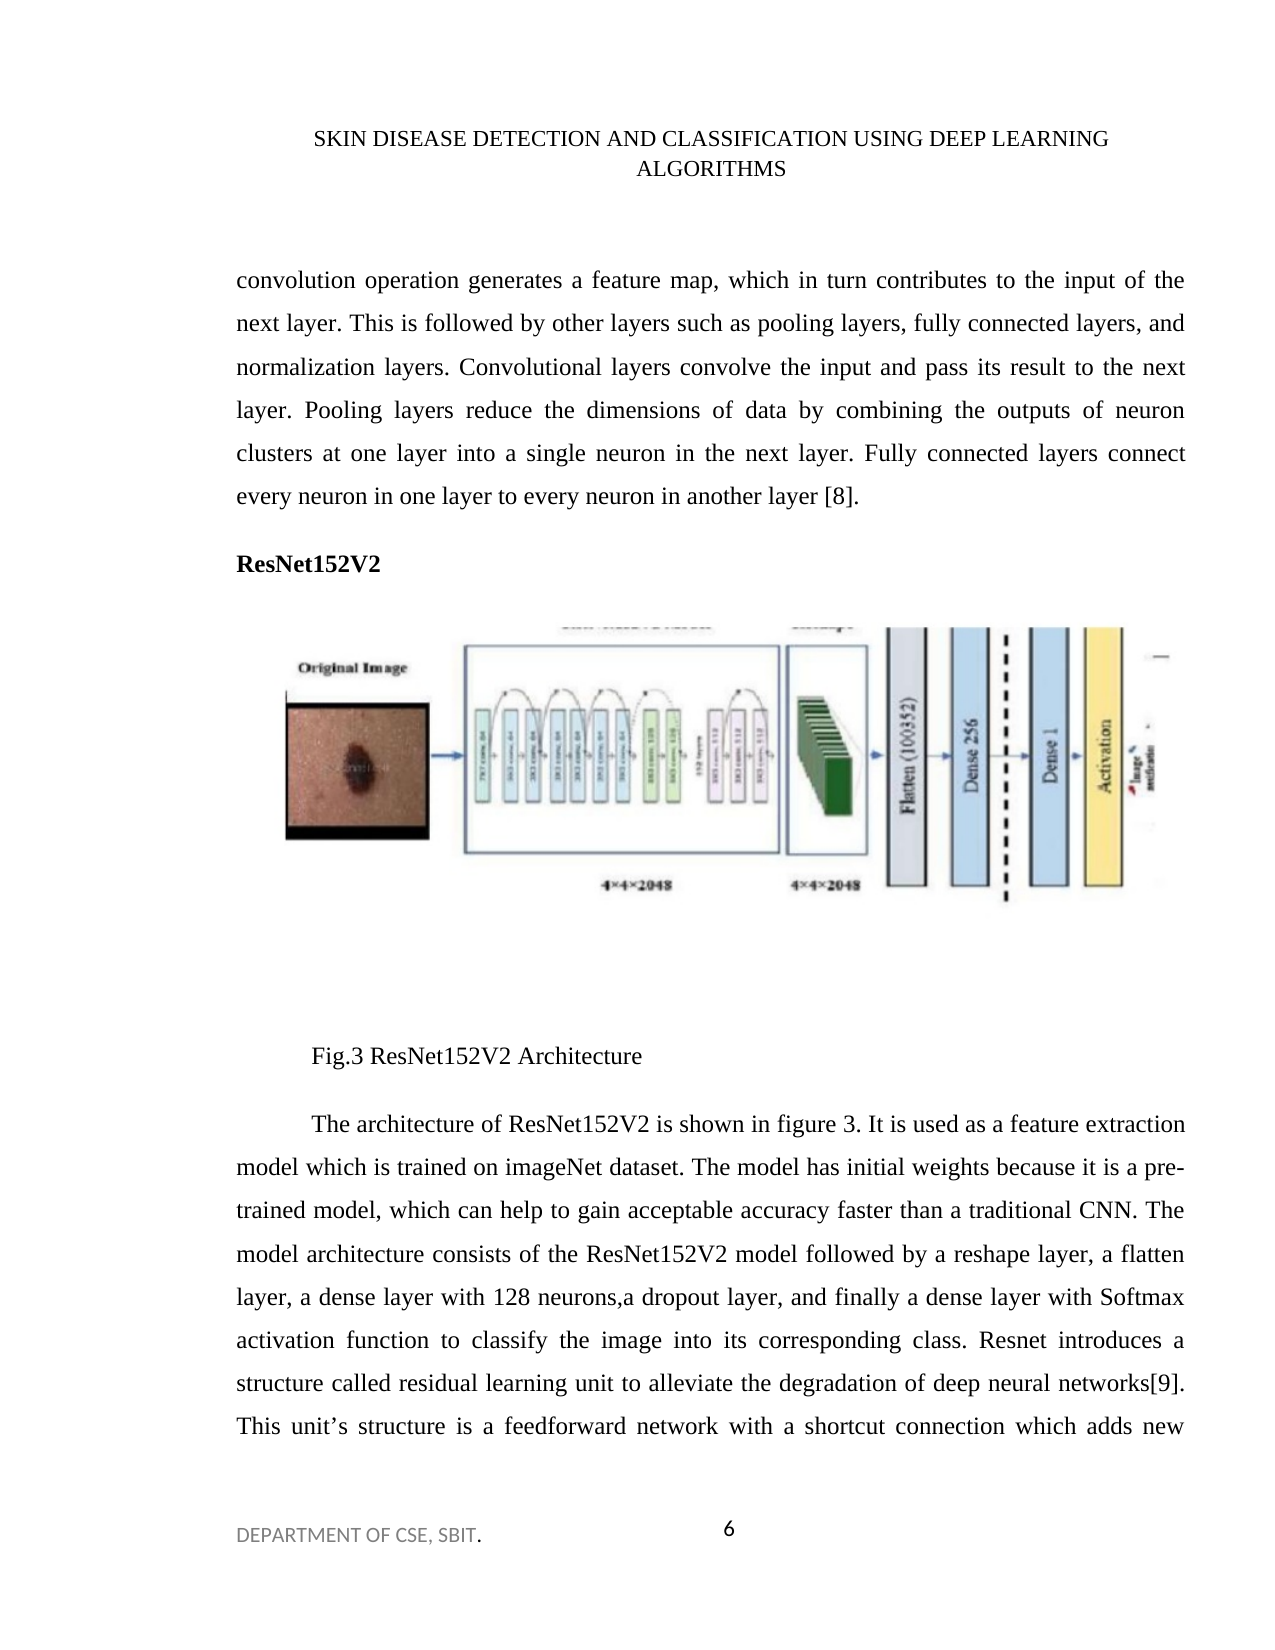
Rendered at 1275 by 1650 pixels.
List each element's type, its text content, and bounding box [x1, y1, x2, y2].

picture [236, 603, 1212, 920]
text Fig.3 ResNet152V2 Architecture [236, 1041, 1186, 1070]
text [236, 265, 1186, 510]
text ResNet152V2 [236, 549, 1186, 578]
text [236, 1109, 1186, 1440]
